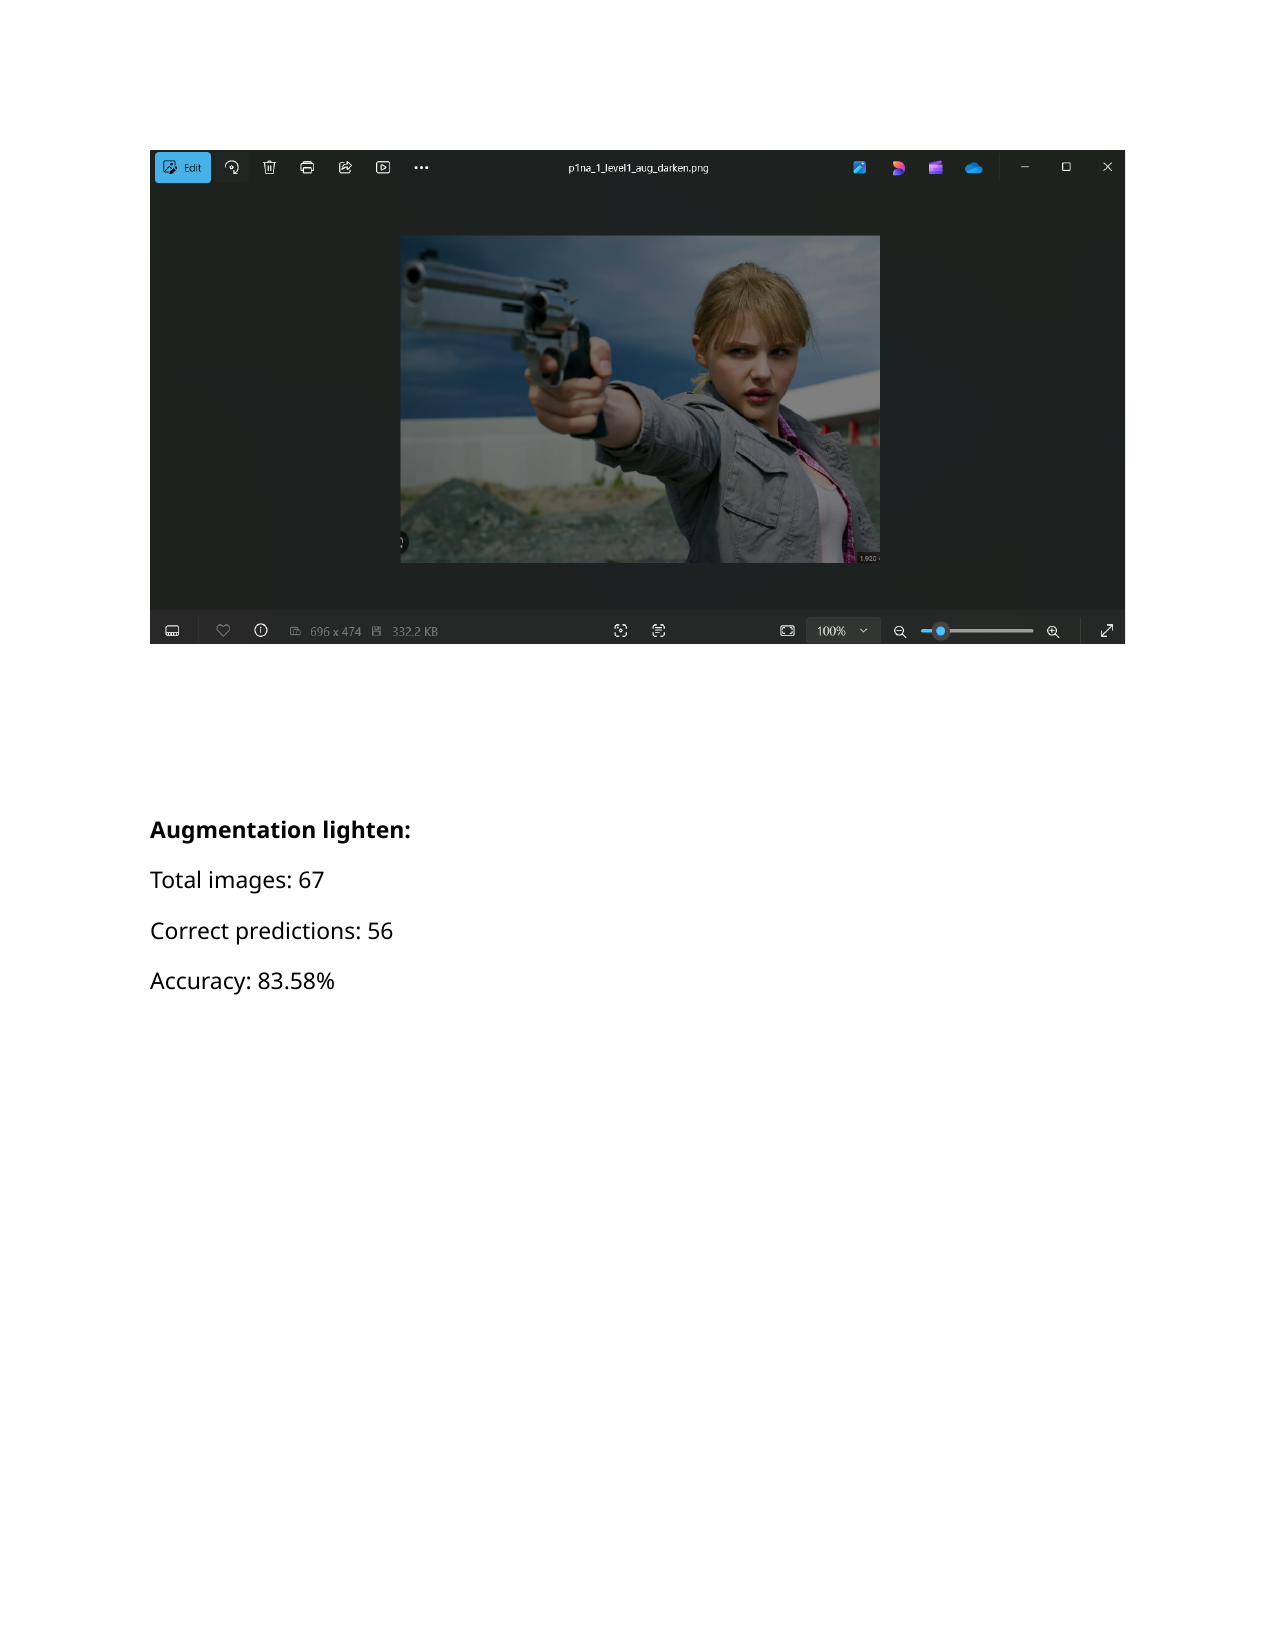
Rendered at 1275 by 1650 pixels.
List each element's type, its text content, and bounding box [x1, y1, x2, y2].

text Total images: 67 [150, 864, 1125, 895]
text Accuracy: 83.58% [150, 965, 1125, 996]
text Correct predictions: 56 [150, 914, 1125, 946]
picture [150, 150, 1125, 644]
text Augmentation lighten: [150, 814, 1125, 845]
